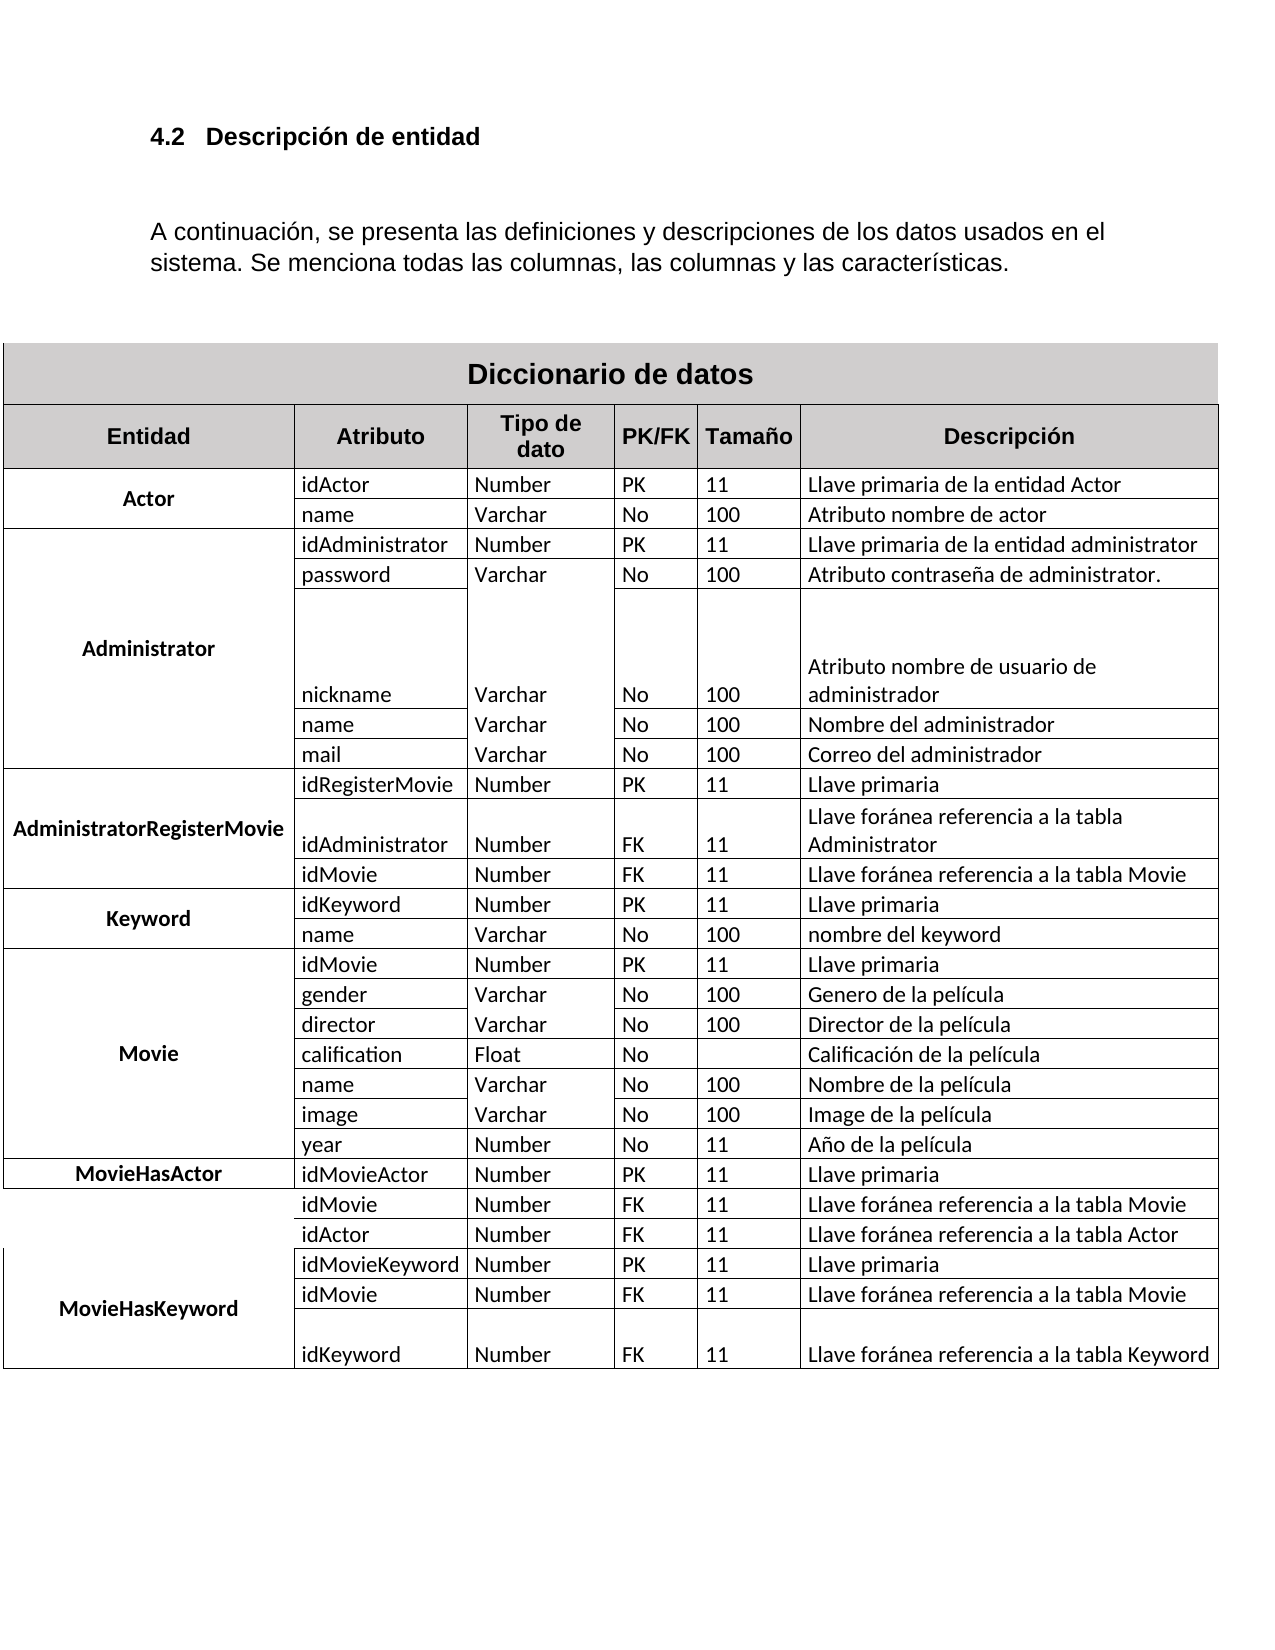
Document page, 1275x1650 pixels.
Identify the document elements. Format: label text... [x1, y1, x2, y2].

table_cell 11 [698, 1249, 800, 1278]
table_cell Llave foránea referencia a la tabla Keyword [801, 1309, 1218, 1368]
table_cell Varchar [468, 708, 614, 738]
table_cell FK [615, 1309, 697, 1368]
table_cell 100 [698, 1069, 800, 1098]
table_cell password [295, 559, 467, 588]
table_cell 11 [698, 1309, 800, 1368]
table_cell Tamaño [698, 405, 800, 468]
table_cell PK [615, 469, 697, 498]
table_cell Varchar [468, 1008, 614, 1038]
table_cell PK [615, 889, 697, 918]
table_cell Administrator [4, 529, 294, 768]
table_cell idActor [294, 1219, 467, 1248]
table_cell calification [295, 1039, 467, 1068]
table_cell No [615, 559, 697, 588]
table_cell FK [615, 799, 697, 858]
table_cell Atributo nombre de usuario de administrador [801, 589, 1218, 708]
table_cell PK [615, 529, 697, 558]
table_cell 11 [698, 1129, 800, 1158]
table_cell MovieHasKeyword [4, 1248, 294, 1368]
table_cell 11 [698, 529, 800, 558]
table_cell Number [468, 1159, 614, 1188]
table_cell No [615, 1039, 697, 1068]
table_cell Varchar [468, 559, 614, 588]
table_cell Number [468, 1279, 614, 1308]
table_cell mail [295, 739, 467, 768]
table_cell No [615, 919, 697, 948]
table_cell PK [615, 769, 697, 798]
table_cell FK [615, 1219, 697, 1248]
table_cell 100 [698, 979, 800, 1008]
table_cell Año de la película [801, 1129, 1218, 1158]
table_cell Entidad [4, 405, 294, 468]
table_cell AdministratorRegisterMovie [4, 769, 294, 888]
table_cell Number [468, 859, 614, 888]
table_cell Llave foránea referencia a la tabla Movie [801, 859, 1218, 888]
table_cell 11 [698, 799, 800, 858]
table_cell Number [468, 1189, 614, 1218]
table_cell Calificación de la película [801, 1039, 1218, 1068]
table_cell nickname [295, 589, 467, 708]
table_cell Llave foránea referencia a la tabla Actor [801, 1219, 1218, 1248]
table_cell PK [615, 949, 697, 978]
table_cell Float [468, 1039, 614, 1068]
table_cell FK [615, 1279, 697, 1308]
table_cell 100 [698, 1009, 800, 1038]
table_cell Llave foránea referencia a la tabla Movie [801, 1279, 1218, 1308]
table_cell No [615, 1129, 697, 1158]
table_cell 11 [698, 949, 800, 978]
table_cell MovieHasActor [4, 1159, 294, 1188]
table_cell 11 [698, 1279, 800, 1308]
table_cell Llave primaria [801, 949, 1218, 978]
table_cell Varchar [468, 979, 614, 1008]
table_cell Llave primaria de la entidad administrator [801, 529, 1218, 558]
table_cell Llave primaria [801, 1249, 1218, 1278]
table_cell Varchar [468, 919, 614, 948]
table_cell name [295, 709, 467, 738]
table_cell Atributo nombre de actor [801, 499, 1218, 528]
table_cell 100 [698, 559, 800, 588]
table_cell idActor [295, 469, 467, 498]
table_cell Number [468, 799, 614, 858]
table_cell Llave foránea referencia a la tabla Movie [801, 1189, 1218, 1218]
table_cell Llave foránea referencia a la tabla Administrator [801, 799, 1218, 858]
table_cell No [615, 1069, 697, 1098]
table_cell idMovie [295, 1279, 467, 1308]
table_cell idMovieActor [295, 1159, 467, 1188]
table_cell director [295, 1009, 467, 1038]
table_cell idMovie [295, 949, 467, 978]
table_cell 100 [698, 499, 800, 528]
table_cell FK [615, 859, 697, 888]
table_cell 100 [698, 589, 800, 708]
table_cell Varchar [468, 1098, 614, 1128]
table_cell No [615, 499, 697, 528]
table_cell nombre del keyword [801, 919, 1218, 948]
table_cell idMovie [295, 859, 467, 888]
table_cell idAdministrator [295, 799, 467, 858]
table_cell Varchar [468, 499, 614, 528]
table_cell No [615, 979, 697, 1008]
table_cell 100 [698, 709, 800, 738]
table_cell FK [615, 1189, 697, 1218]
table_cell Llave primaria [801, 769, 1218, 798]
table_cell Number [468, 1219, 614, 1248]
table_header Diccionario de datos [4, 343, 1218, 404]
table_cell Number [468, 769, 614, 798]
table_cell 11 [698, 769, 800, 798]
text A continuación, se presenta las definiciones y descripciones de los datos usados en el sistema. Se menciona todas las columnas, las columnas y las características. [150, 217, 1141, 277]
table_cell idRegisterMovie [295, 769, 467, 798]
table_cell [698, 1039, 800, 1068]
table_cell Keyword [4, 889, 294, 948]
table_cell Varchar [468, 738, 614, 768]
table_cell Tipo de dato [468, 405, 614, 468]
table_cell Director de la película [801, 1009, 1218, 1038]
table_cell No [615, 589, 697, 708]
table_cell Varchar [468, 1069, 614, 1098]
table_cell Descripción [801, 405, 1218, 468]
table_cell 11 [698, 469, 800, 498]
table_cell 11 [698, 1219, 800, 1248]
table_cell 100 [698, 919, 800, 948]
table_cell gender [295, 979, 467, 1008]
table_cell idAdministrator [295, 529, 467, 558]
table_cell Actor [4, 469, 294, 528]
table_cell idMovie [294, 1189, 467, 1218]
table_cell Genero de la película [801, 979, 1218, 1008]
table_cell 100 [698, 739, 800, 768]
table_cell Number [468, 469, 614, 498]
table_cell PK/FK [615, 405, 697, 468]
table_cell idKeyword [295, 1309, 467, 1368]
table_cell 11 [698, 1189, 800, 1218]
table_cell 100 [698, 1099, 800, 1128]
table_cell 11 [698, 889, 800, 918]
table_cell Nombre de la película [801, 1069, 1218, 1098]
table_cell 11 [698, 1159, 800, 1188]
table_cell Number [468, 529, 614, 558]
table_cell idKeyword [295, 889, 467, 918]
table_cell idMovieKeyword [295, 1249, 467, 1278]
table_cell year [295, 1129, 467, 1158]
table_cell Number [468, 1249, 614, 1278]
table_cell Atributo contraseña de administrator. [801, 559, 1218, 588]
table_cell name [295, 499, 467, 528]
table_cell PK [615, 1159, 697, 1188]
table_cell No [615, 709, 697, 738]
table_cell PK [615, 1249, 697, 1278]
table_cell Varchar [468, 588, 614, 708]
table_cell Llave primaria de la entidad Actor [801, 469, 1218, 498]
table_cell Number [468, 889, 614, 918]
table_cell Nombre del administrador [801, 709, 1218, 738]
table_cell Correo del administrador [801, 739, 1218, 768]
table_cell Number [468, 1309, 614, 1368]
table_cell image [295, 1099, 467, 1128]
table_cell Number [468, 949, 614, 978]
table_cell No [615, 739, 697, 768]
table_cell No [615, 1099, 697, 1128]
table_cell No [615, 1009, 697, 1038]
table_cell Atributo [295, 405, 467, 468]
table_cell Llave primaria [801, 889, 1218, 918]
table_cell 11 [698, 859, 800, 888]
table_cell Movie [4, 949, 294, 1158]
table_cell Number [468, 1129, 614, 1158]
table_cell name [295, 919, 467, 948]
table_cell Image de la película [801, 1099, 1218, 1128]
table_cell Llave primaria [801, 1159, 1218, 1188]
table_cell name [295, 1069, 467, 1098]
text 4.2 Descripción de entidad [150, 122, 1141, 151]
